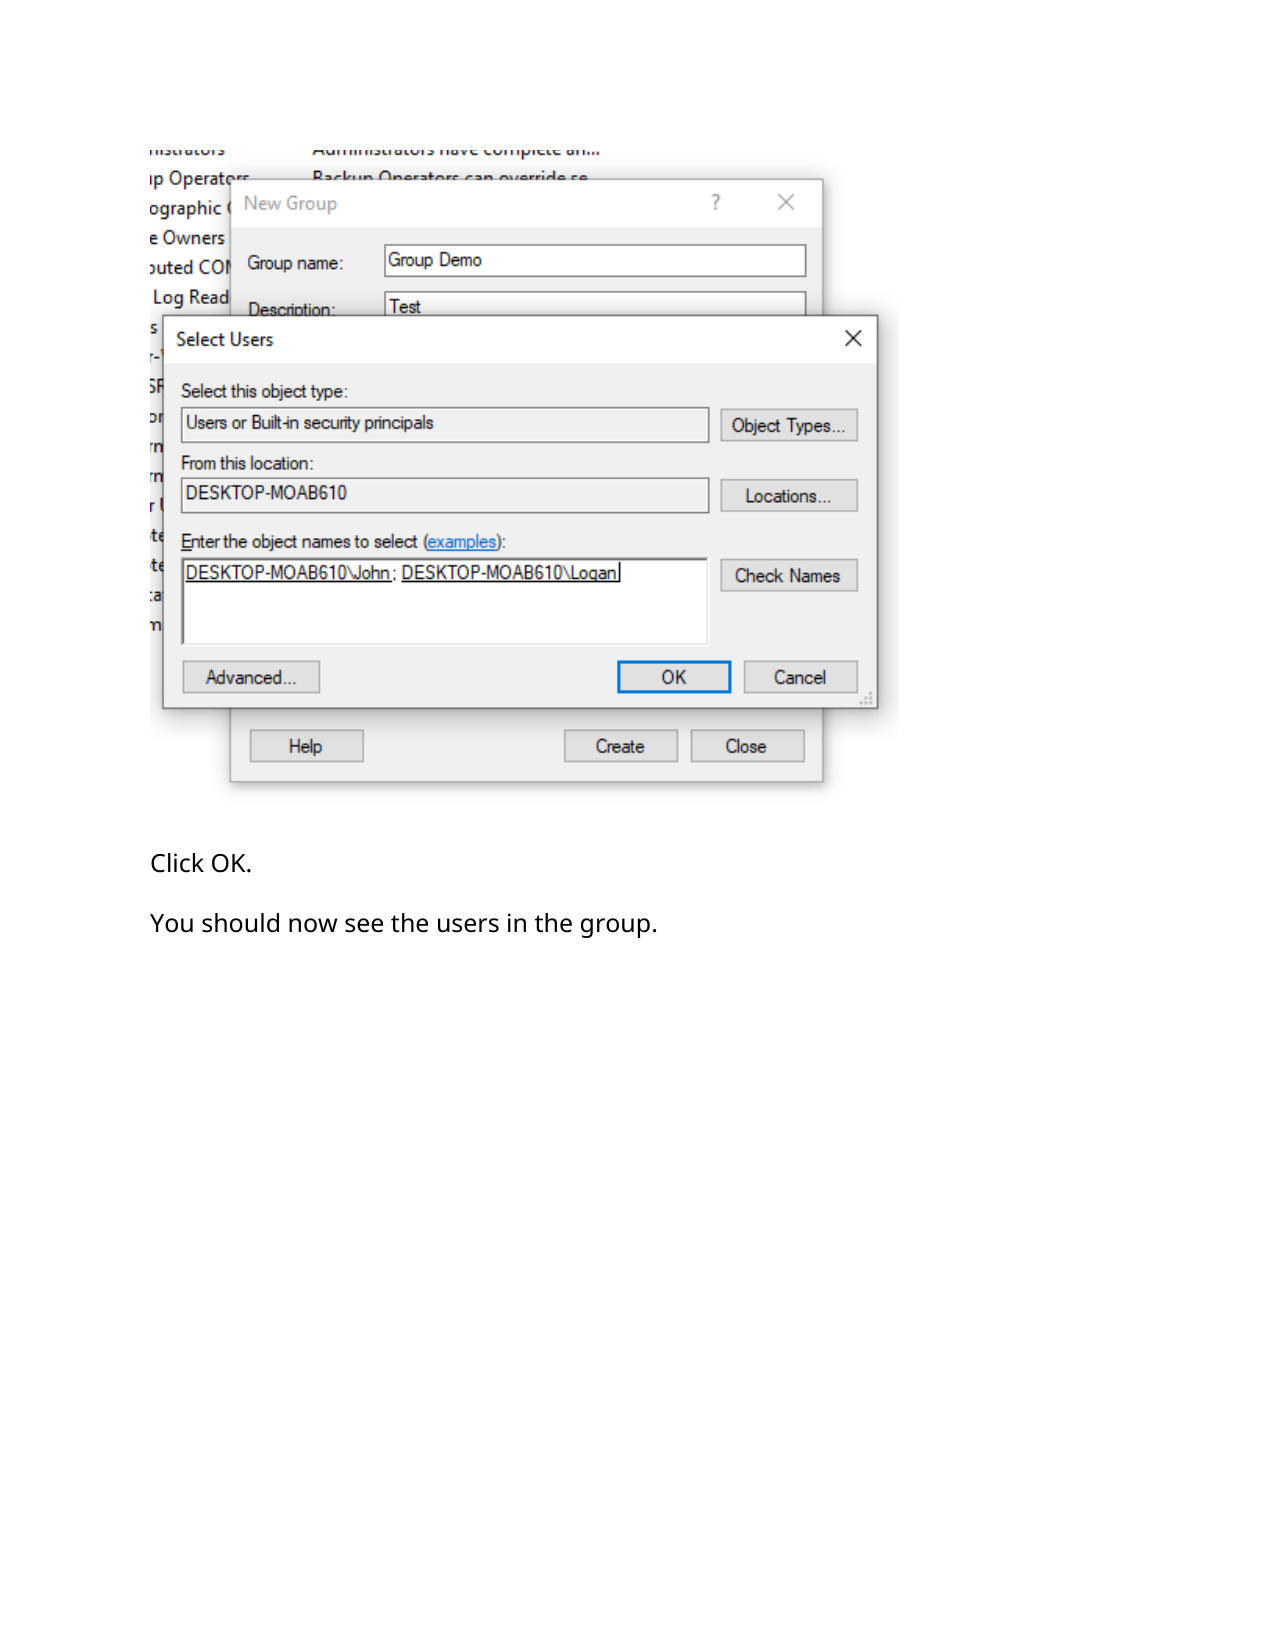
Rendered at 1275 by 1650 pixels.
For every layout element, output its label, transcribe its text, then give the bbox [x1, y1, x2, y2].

picture [150, 150, 899, 822]
text Click OK. [150, 846, 1125, 880]
text You should now see the users in the group. [150, 905, 1125, 939]
